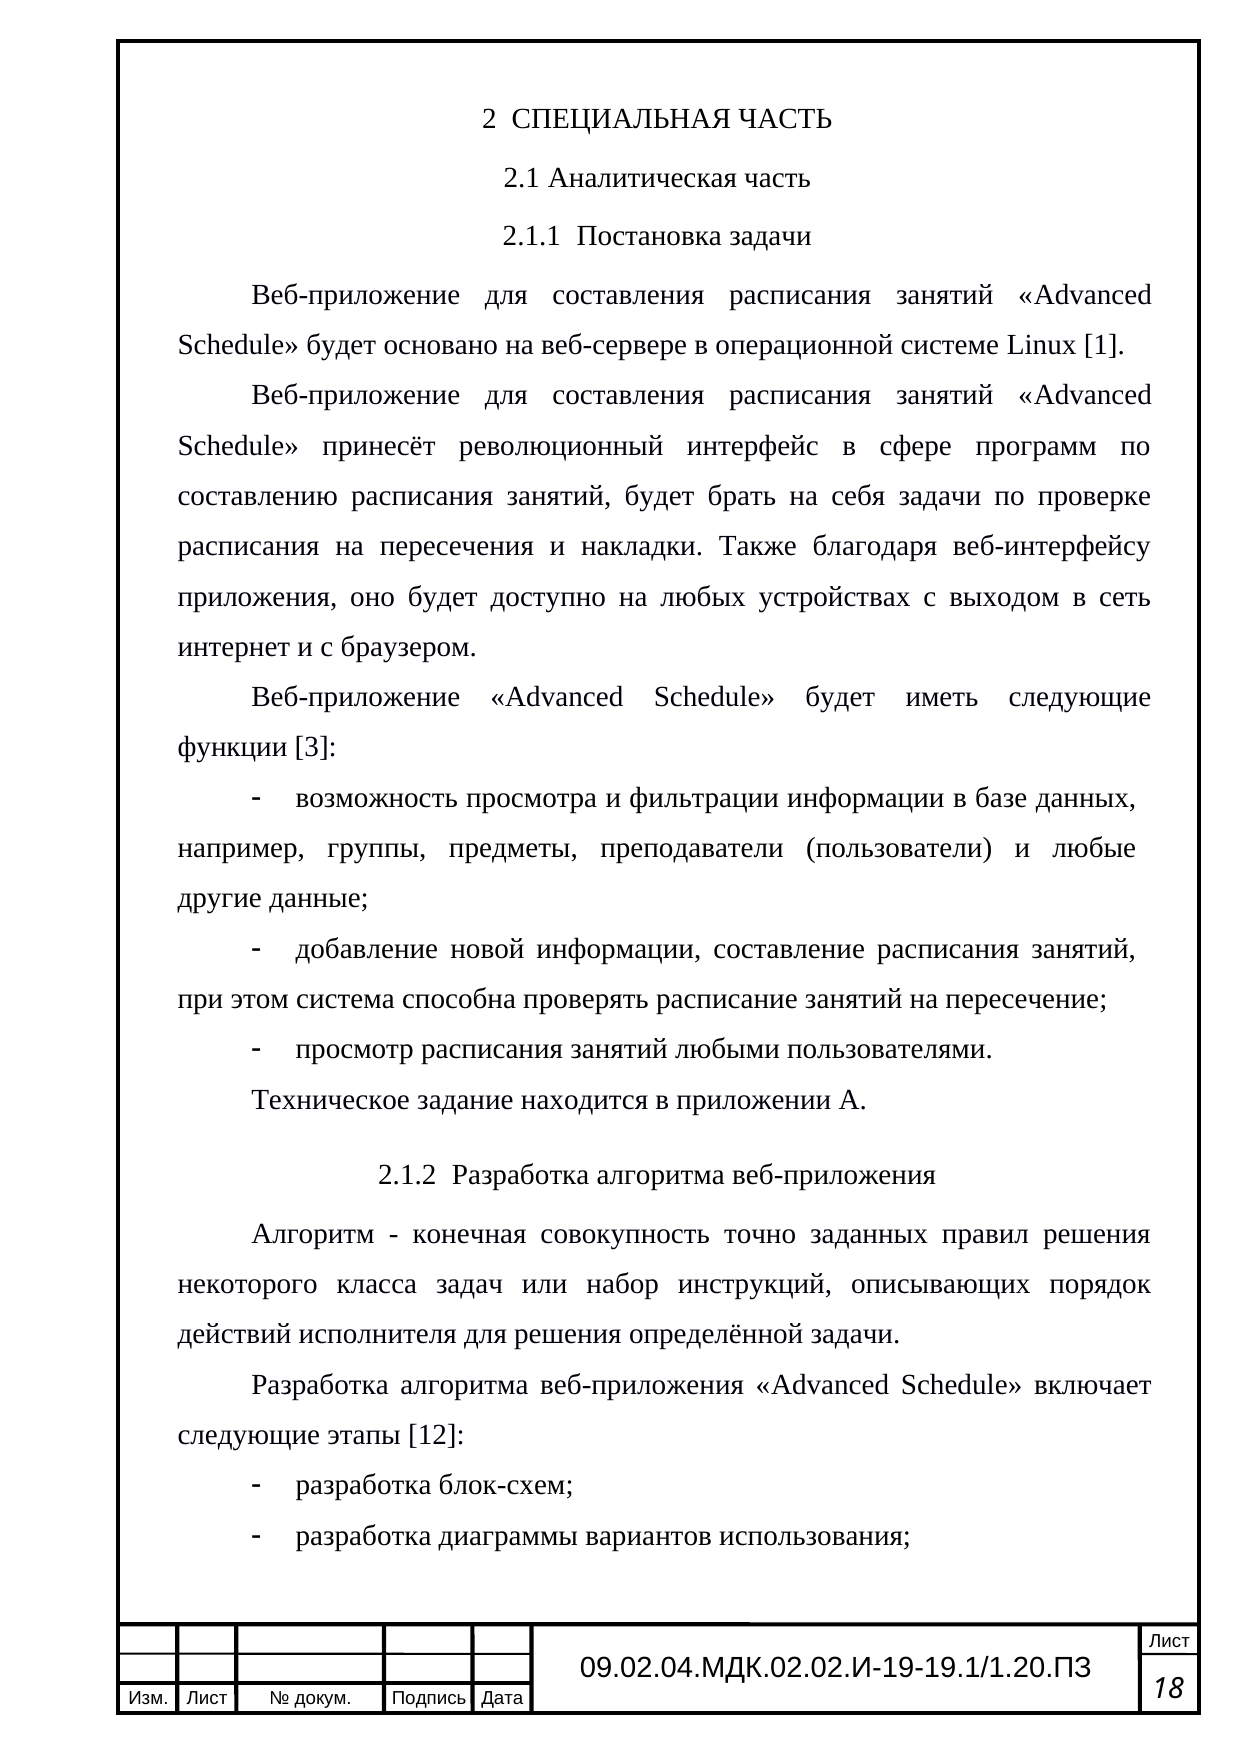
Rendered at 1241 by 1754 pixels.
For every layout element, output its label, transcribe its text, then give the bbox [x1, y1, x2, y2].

subtitle Специальная часть [177, 101, 1137, 135]
text Разработка алгоритма веб-приложения «Advanced Schedule» включает следующие этапы [12]: [177, 1367, 1152, 1451]
subtitle Аналитическая часть [177, 160, 1137, 193]
text Веб-приложение для составления расписания занятий «Advanced Schedule» принесёт революционный интерфейс в сфере программ по составлению расписания занятий, будет брать на себя задачи по проверке расписания на пересечения и накладки. Также благодаря веб-интерфейсу приложения, оно будет доступно на любых устройствах с выходом в сеть интернет и с браузером. [177, 377, 1152, 662]
text Техническое задание находится в приложении А. [177, 1082, 1152, 1116]
list добавление новой информации, составление расписания занятий, при этом система способна проверять расписание занятий на пересечение; [177, 931, 1137, 1015]
list разработка диаграммы вариантов использования; [177, 1518, 1137, 1552]
list возможность просмотра и фильтрации информации в базе данных, например, группы, предметы, преподаватели (пользователи) и любые другие данные; [177, 780, 1137, 914]
text Веб-приложение «Advanced Schedule» будет иметь следующие функции [3]: [177, 679, 1152, 763]
list разработка блок-схем; [177, 1467, 1137, 1501]
subtitle Постановка задачи [177, 218, 1137, 252]
text Веб-приложение для составления расписания занятий «Advanced Schedule» будет основано на веб-сервере в операционной системе Linux [1]. [177, 277, 1152, 361]
text Алгоритм - конечная совокупность точно заданных правил решения некоторого класса задач или набор инструкций, описывающих порядок действий исполнителя для решения определённой задачи. [177, 1216, 1152, 1350]
subtitle Разработка алгоритма веб-приложения [177, 1157, 1137, 1191]
list просмотр расписания занятий любыми пользователями. [177, 1032, 1137, 1065]
